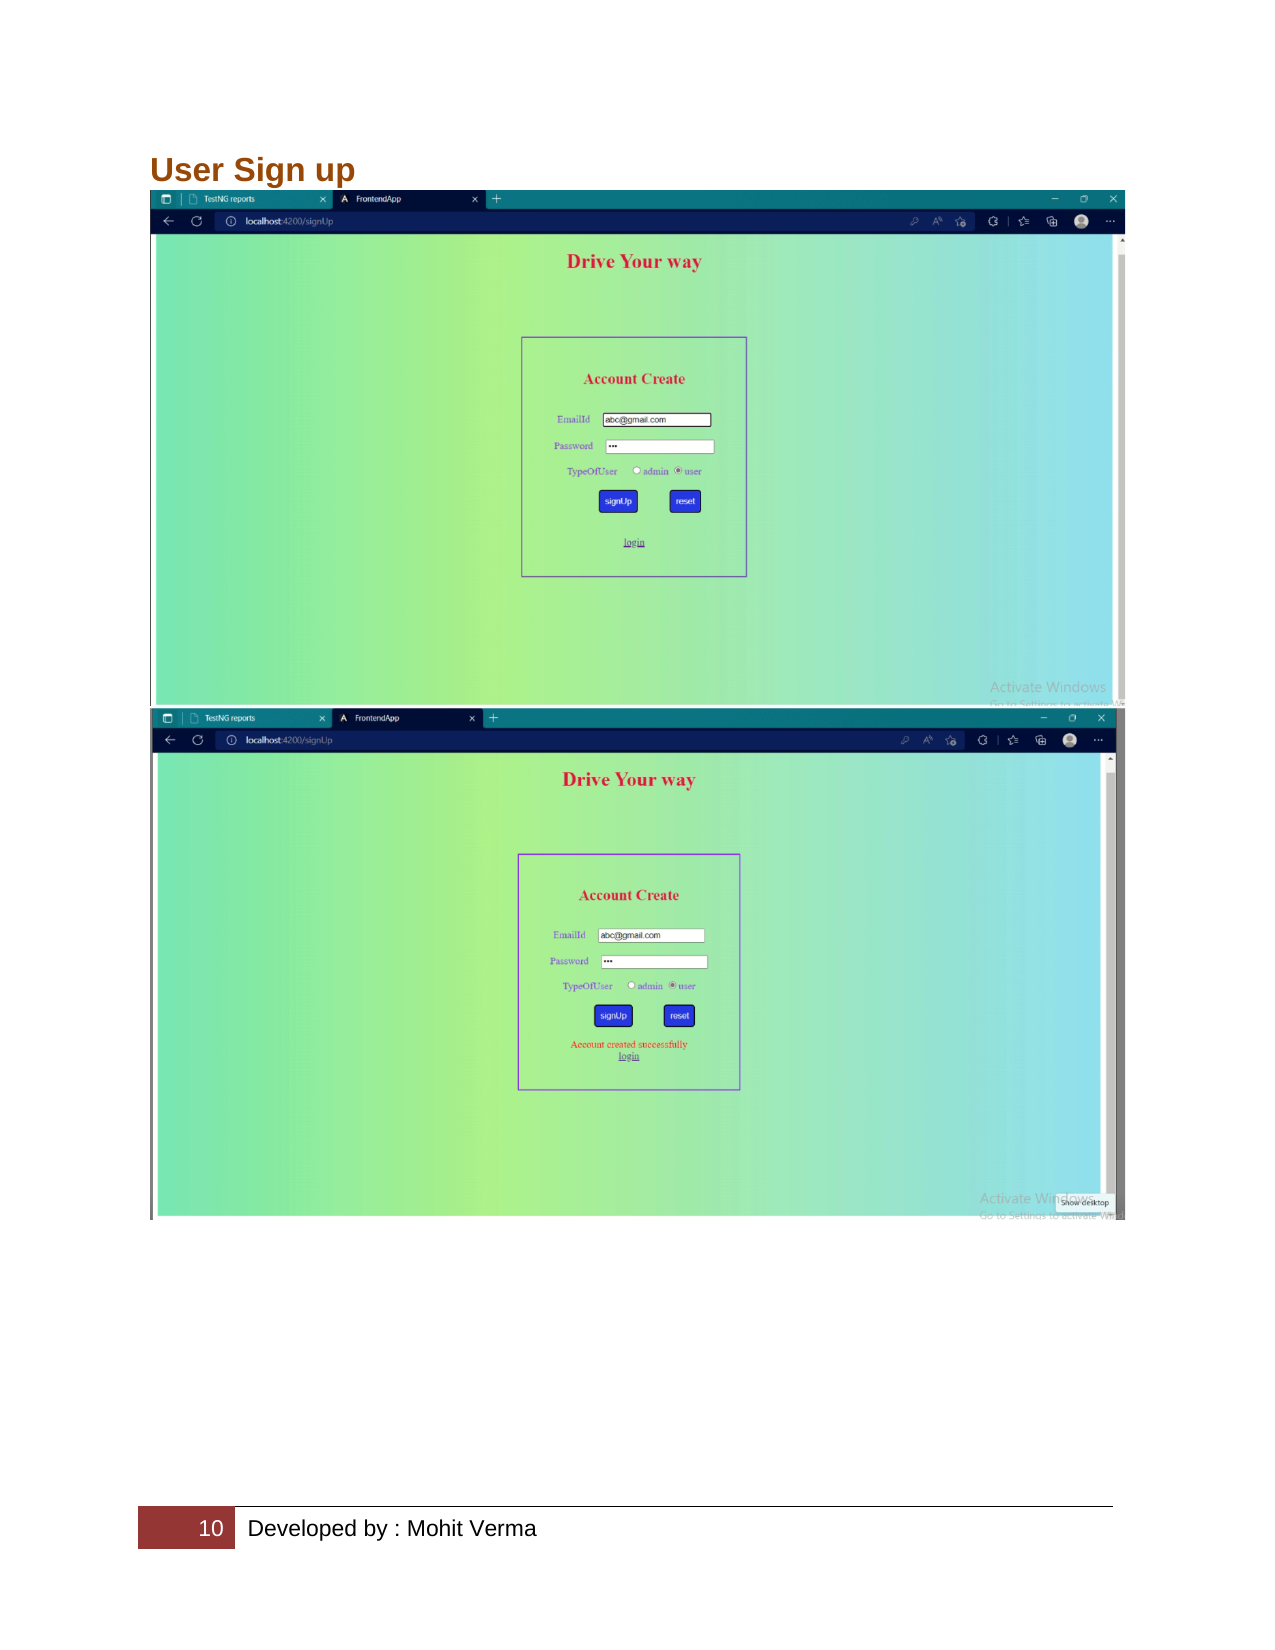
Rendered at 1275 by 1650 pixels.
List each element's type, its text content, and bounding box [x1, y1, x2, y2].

text User Sign up [150, 150, 1125, 190]
picture [150, 190, 1125, 1220]
